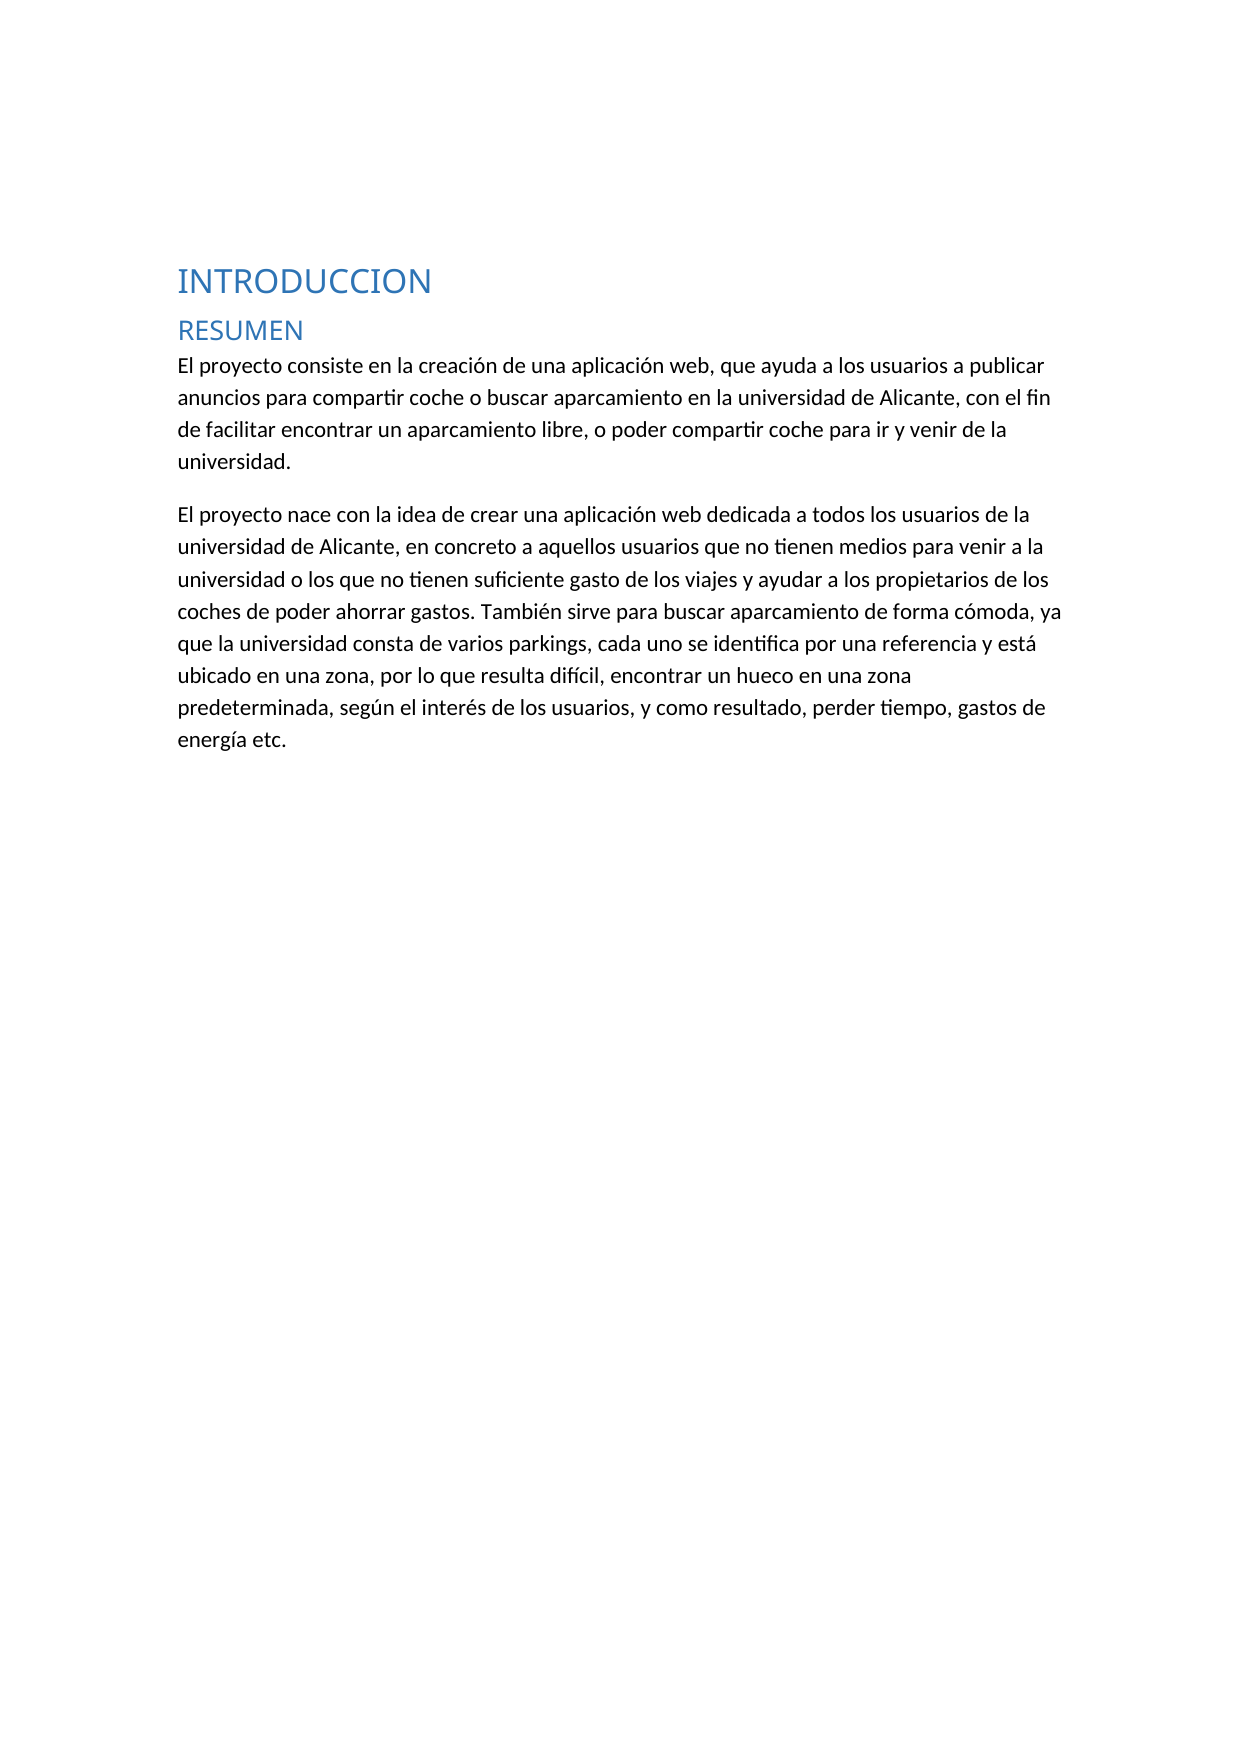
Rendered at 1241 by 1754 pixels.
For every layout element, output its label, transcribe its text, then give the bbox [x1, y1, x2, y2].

text El proyecto nace con la idea de crear una aplicación web dedicada a todos los usuarios de la universidad de Alicante, en concreto a aquellos usuarios que no tienen medios para venir a la universidad o los que no tienen suficiente gasto de los viajes y ayudar a los propietarios de los coches de poder ahorrar gastos. También sirve para buscar aparcamiento de forma cómoda, ya que la universidad consta de varios parkings, cada uno se identifica por una referencia y está ubicado en una zona, por lo que resulta difícil, encontrar un hueco en una zona predeterminada, según el interés de los usuarios, y como resultado, perder tiempo, gastos de energía etc. [177, 500, 1063, 754]
subtitle RESUMEN [177, 311, 1063, 348]
subtitle INTRODUCCION [177, 258, 1063, 303]
text El proyecto consiste en la creación de una aplicación web, que ayuda a los usuarios a publicar anuncios para compartir coche o buscar aparcamiento en la universidad de Alicante, con el fin de facilitar encontrar un aparcamiento libre, o poder compartir coche para ir y venir de la universidad. [177, 351, 1063, 475]
